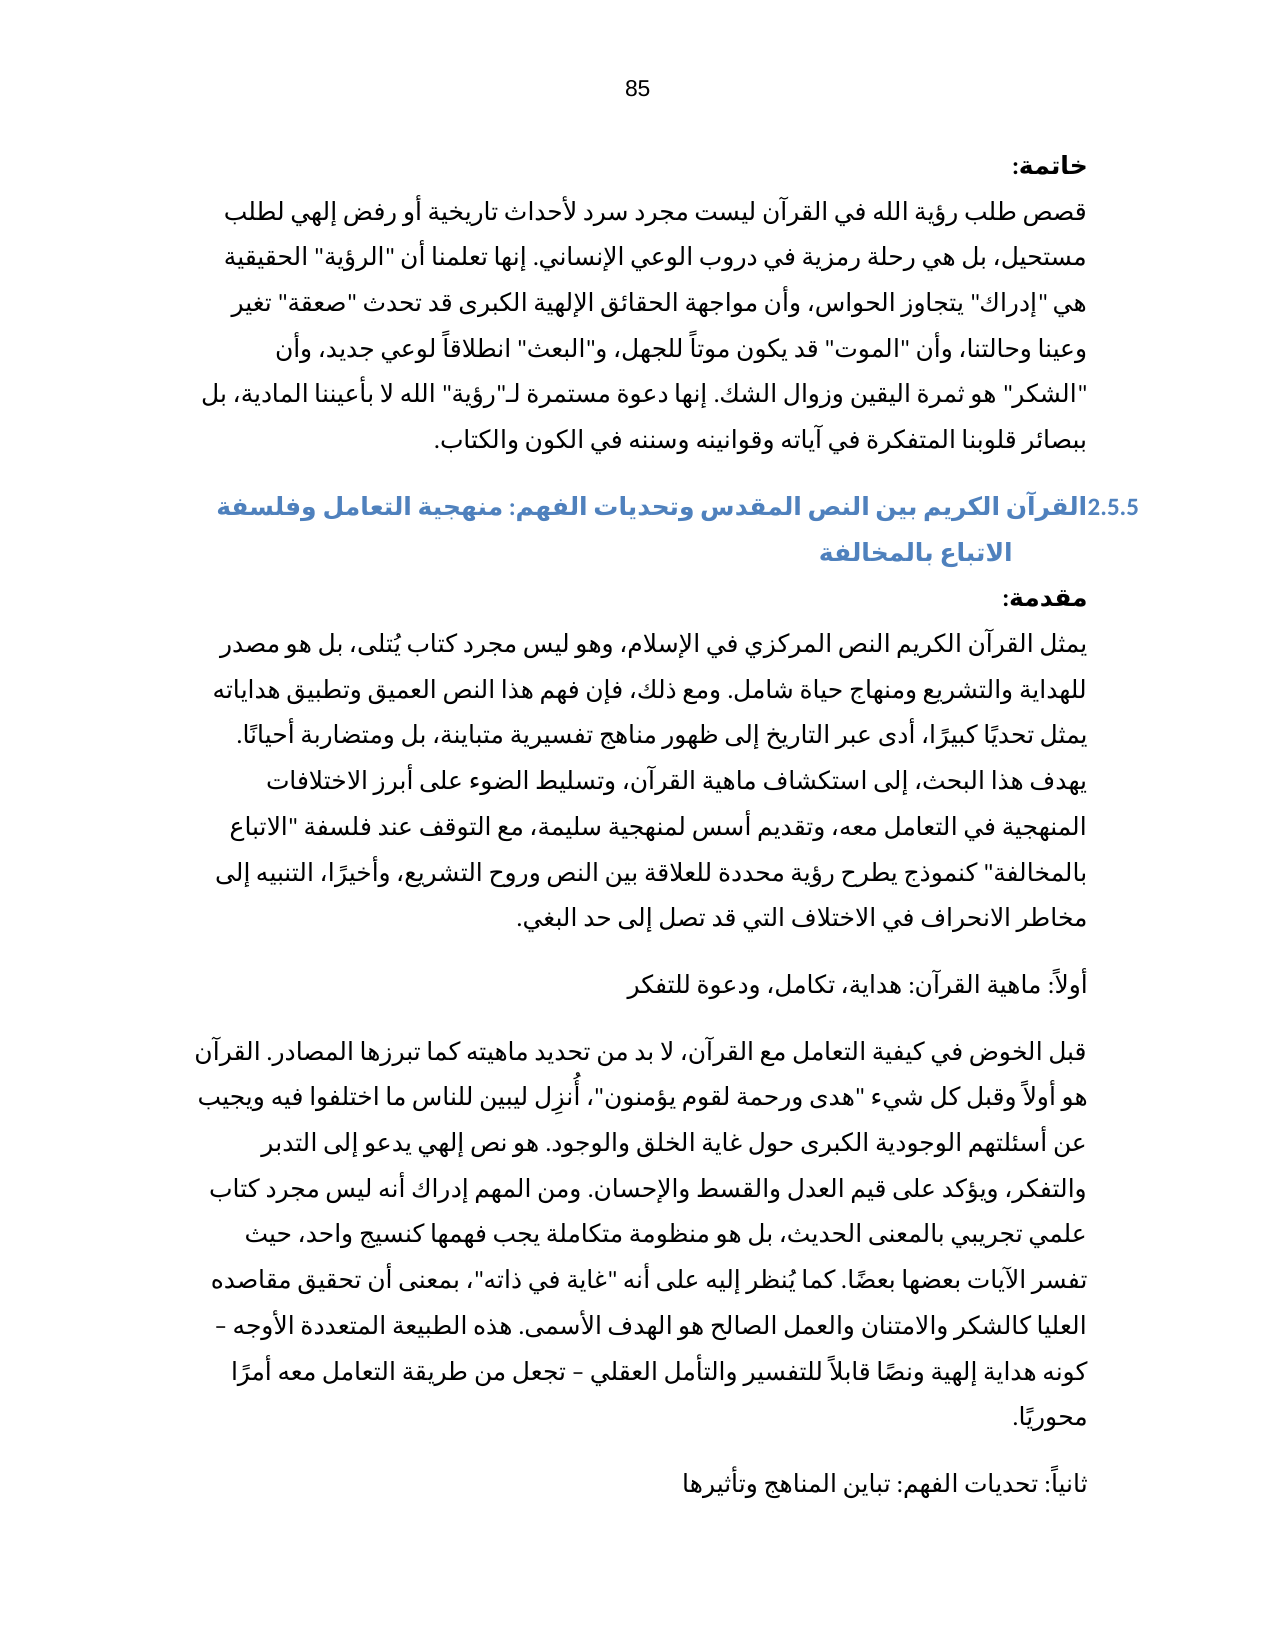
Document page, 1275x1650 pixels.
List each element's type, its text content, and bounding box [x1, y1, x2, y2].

text خاتمة: قصص طلب رؤية الله في القرآن ليست مجرد سرد لأحداث تاريخية أو رفض إلهي لطلب مستحيل، بل هي رحلة رمزية في دروب الوعي الإنساني. إنها تعلمنا أن "الرؤية" الحقيقية هي "إدراك" يتجاوز الحواس، وأن مواجهة الحقائق الإلهية الكبرى قد تحدث "صعقة" تغير وعينا وحالتنا، وأن "الموت" قد يكون موتاً للجهل، و"البعث" انطلاقاً لوعي جديد، وأن "الشكر" هو ثمرة اليقين وزوال الشك. إنها دعوة مستمرة لـ"رؤية" الله لا بأعيننا المادية، بل ببصائر قلوبنا المتفكرة في آياته وقوانينه وسننه في الكون والكتاب. [187, 150, 1087, 455]
text ثانياً: تحديات الفهم: تباين المناهج وتأثيرها [187, 1468, 1087, 1498]
text أولاً: ماهية القرآن: هداية، تكامل، ودعوة للتفكر [187, 969, 1087, 999]
text مقدمة: يمثل القرآن الكريم النص المركزي في الإسلام، وهو ليس مجرد كتاب يُتلى، بل هو مصدر للهداية والتشريع ومنهاج حياة شامل. ومع ذلك، فإن فهم هذا النص العميق وتطبيق هداياته يمثل تحديًا كبيرًا، أدى عبر التاريخ إلى ظهور مناهج تفسيرية متباينة، بل ومتضاربة أحيانًا. يهدف هذا البحث، إلى استكشاف ماهية القرآن، وتسليط الضوء على أبرز الاختلافات المنهجية في التعامل معه، وتقديم أسس لمنهجية سليمة، مع التوقف عند فلسفة "الاتباع بالمخالفة" كنموذج يطرح رؤية محددة للعلاقة بين النص وروح التشريع، وأخيرًا، التنبيه إلى مخاطر الانحراف في الاختلاف التي قد تصل إلى حد البغي. [187, 582, 1087, 933]
subtitle القرآن الكريم بين النص المقدس وتحديات الفهم: منهجية التعامل وفلسفة الاتباع بالمخالفة [187, 491, 1087, 567]
text قبل الخوض في كيفية التعامل مع القرآن، لا بد من تحديد ماهيته كما تبرزها المصادر. القرآن هو أولاً وقبل كل شيء "هدى ورحمة لقوم يؤمنون"، أُنزِل ليبين للناس ما اختلفوا فيه ويجيب عن أسئلتهم الوجودية الكبرى حول غاية الخلق والوجود. هو نص إلهي يدعو إلى التدبر والتفكر، ويؤكد على قيم العدل والقسط والإحسان. ومن المهم إدراك أنه ليس مجرد كتاب علمي تجريبي بالمعنى الحديث، بل هو منظومة متكاملة يجب فهمها كنسيج واحد، حيث تفسر الآيات بعضها بعضًا. كما يُنظر إليه على أنه "غاية في ذاته"، بمعنى أن تحقيق مقاصده العليا كالشكر والامتنان والعمل الصالح هو الهدف الأسمى. هذه الطبيعة المتعددة الأوجه – كونه هداية إلهية ونصًا قابلاً للتفسير والتأمل العقلي – تجعل من طريقة التعامل معه أمرًا محوريًا. [187, 1036, 1087, 1432]
